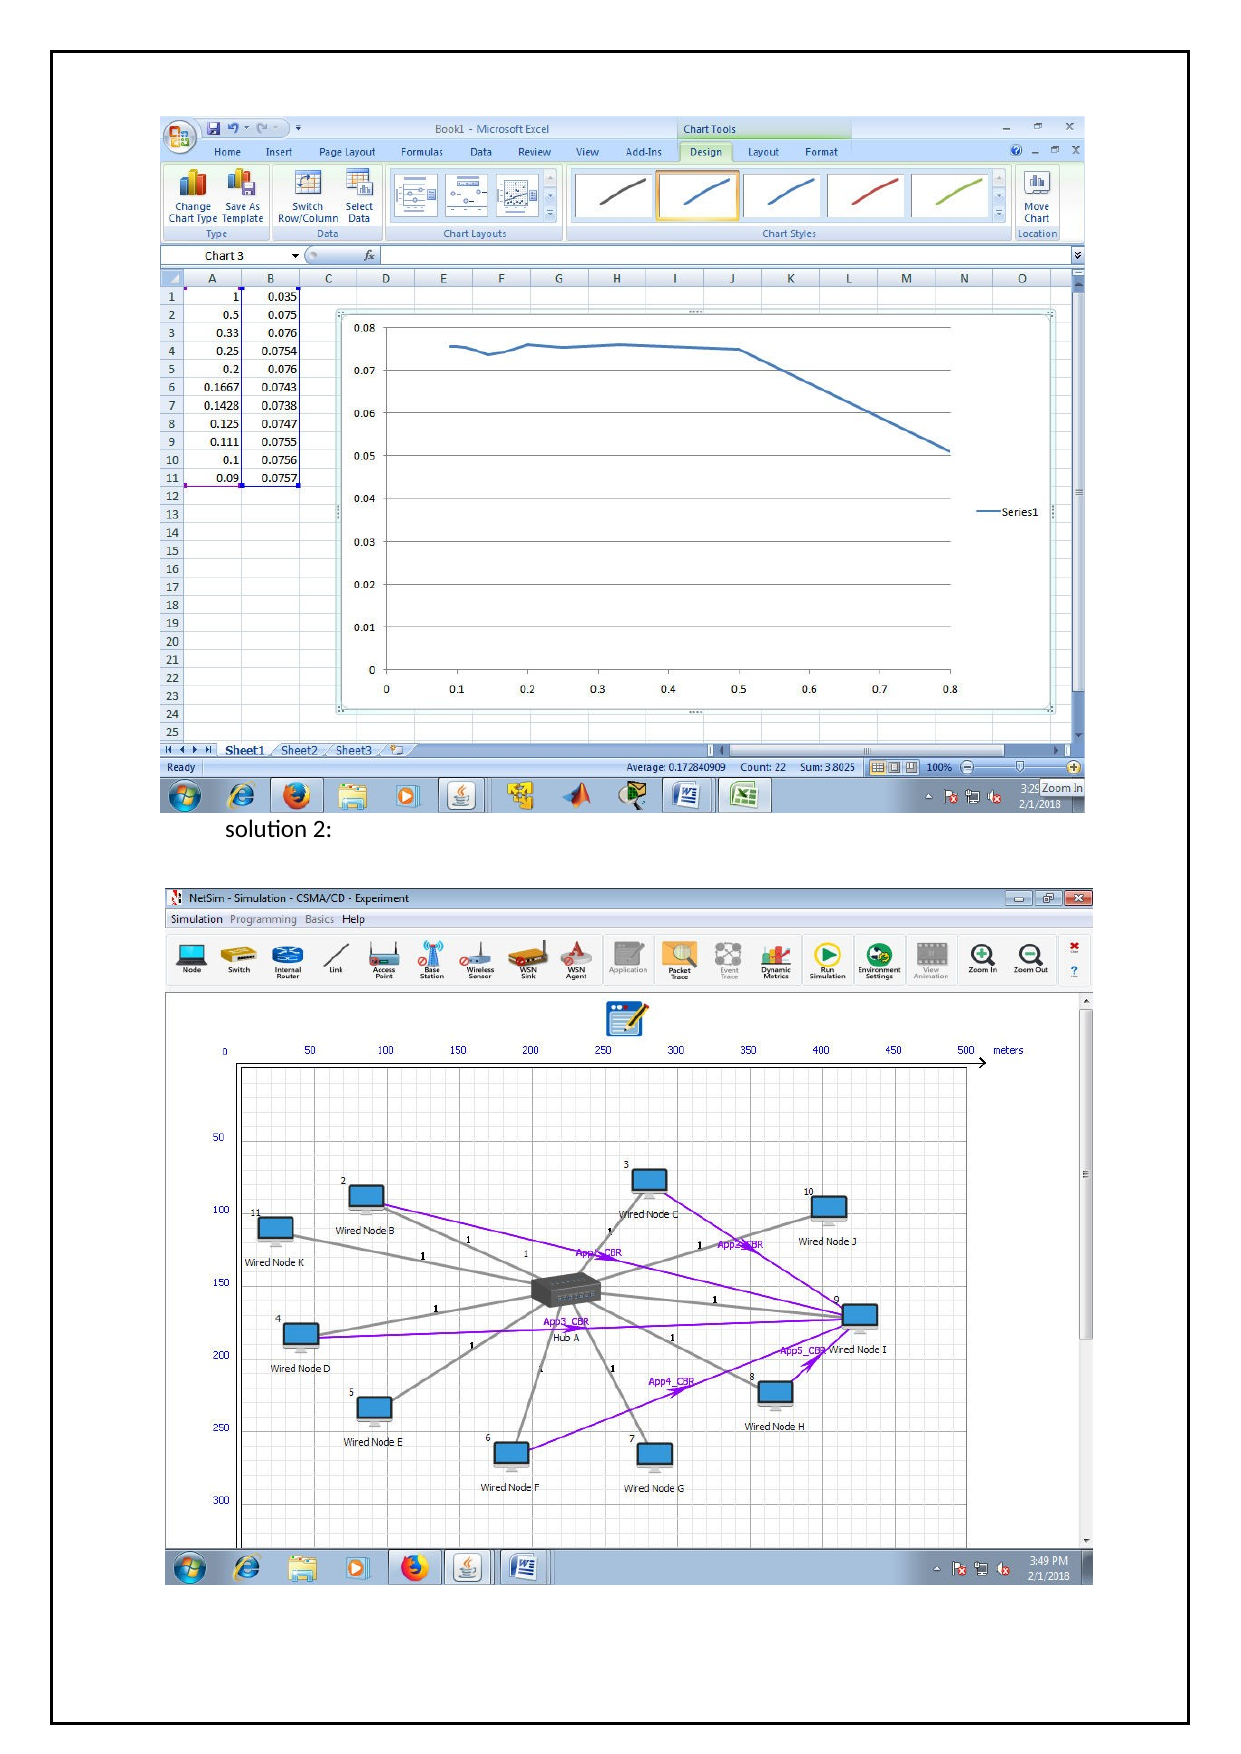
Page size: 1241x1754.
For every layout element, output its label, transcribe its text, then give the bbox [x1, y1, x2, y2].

picture [165, 888, 1093, 1585]
text solution 2: [225, 813, 1176, 844]
picture [160, 116, 1085, 813]
